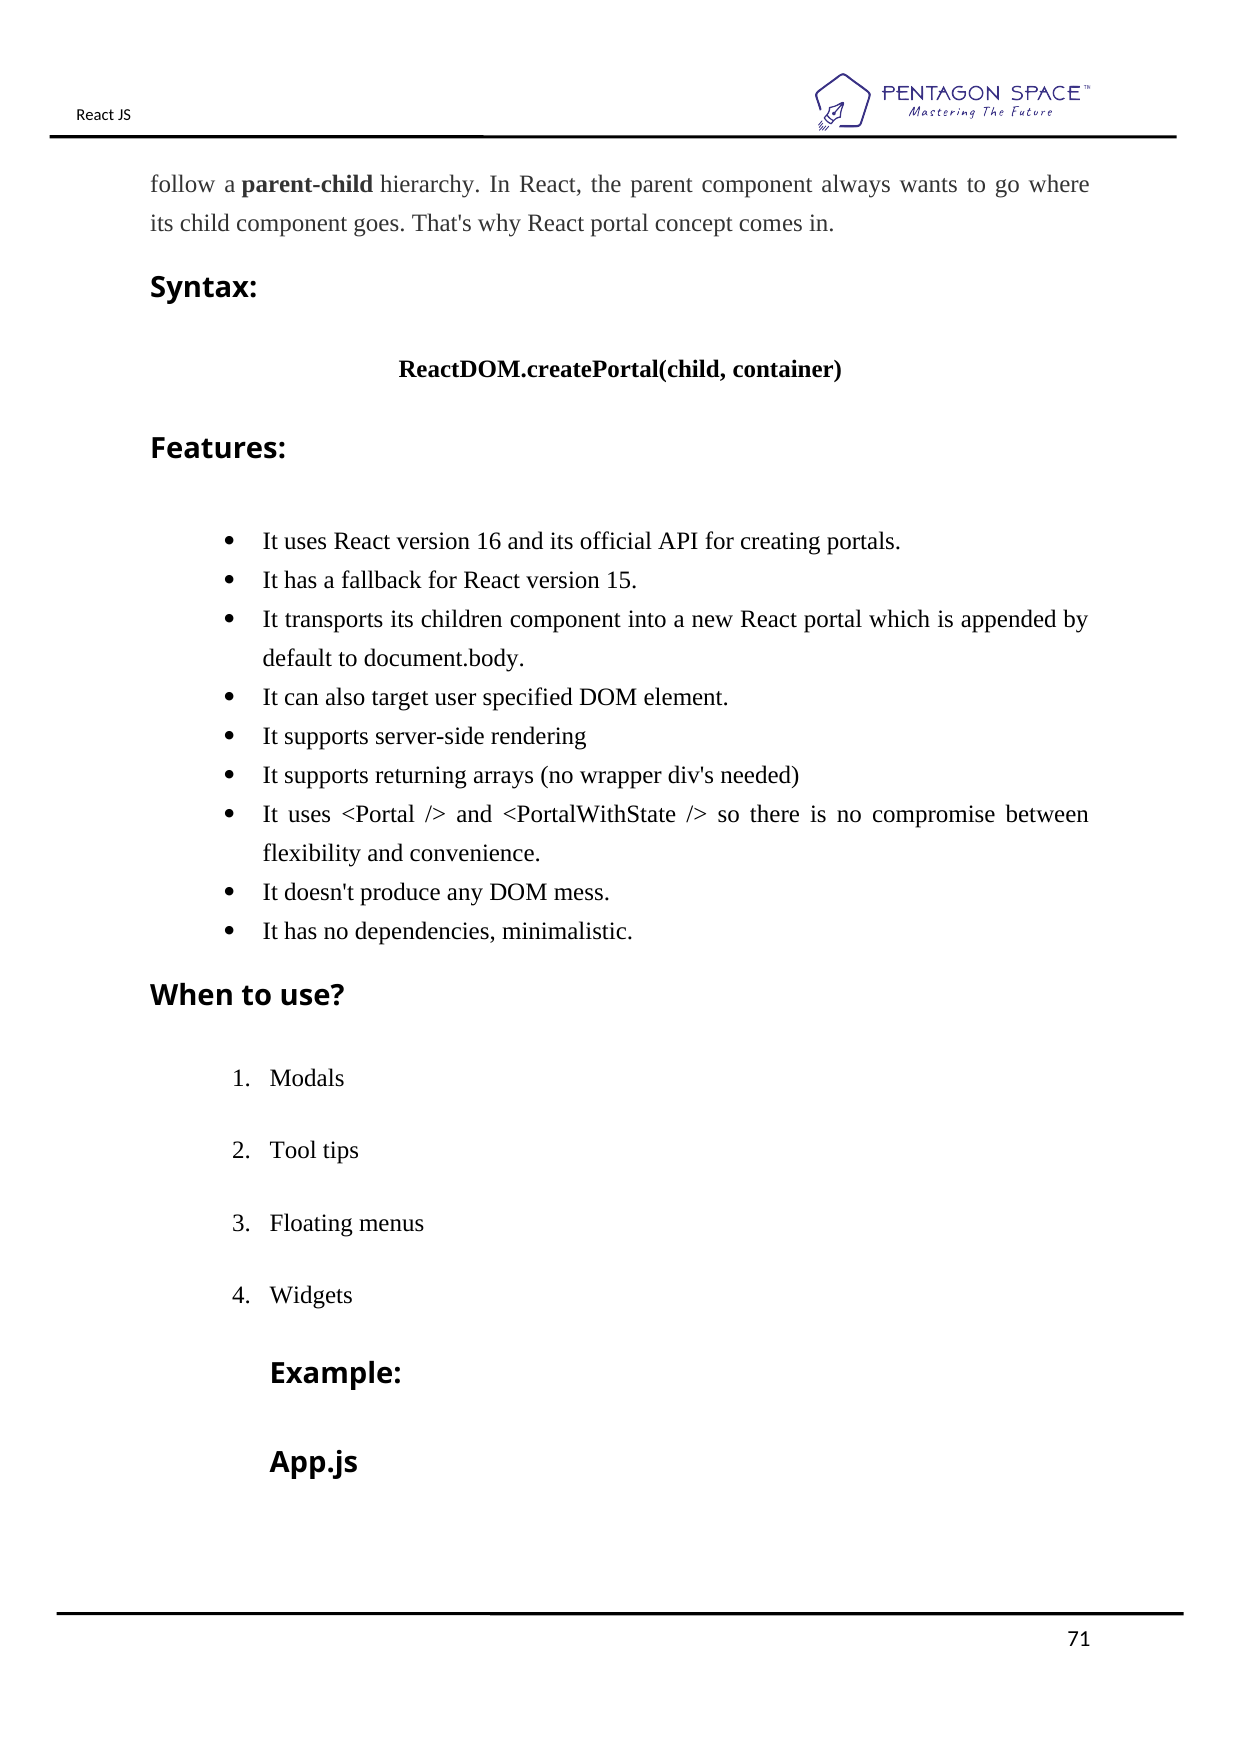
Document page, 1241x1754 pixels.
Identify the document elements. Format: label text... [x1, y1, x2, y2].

list It transports its children component into a new React portal which is appended by default to document.body. [225, 594, 1090, 672]
text Example: [269, 1352, 1090, 1392]
list Floating menus [232, 1208, 1090, 1236]
list It uses React version 16 and its official API for creating portals. [225, 516, 1090, 554]
list It supports server-side rendering [225, 711, 1090, 750]
list It supports returning arrays (no wrapper div's needed) [225, 750, 1090, 789]
list It can also target user specified DOM element. [225, 672, 1090, 711]
list Tool tips [232, 1135, 1090, 1164]
list Widgets [232, 1280, 1090, 1309]
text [150, 159, 1090, 237]
picture [815, 73, 1091, 131]
list It doesn't produce any DOM mess. [225, 867, 1090, 906]
text Features: [150, 427, 1090, 467]
text ReactDOM.createPortal(child, container) [150, 354, 1090, 383]
text When to use? [150, 974, 1090, 1014]
text App.js [269, 1441, 1090, 1481]
list It has no dependencies, minimalistic. [225, 906, 1090, 945]
list It has a fallback for React version 15. [225, 554, 1090, 594]
list Modals [232, 1063, 1090, 1092]
text Syntax: [150, 266, 1090, 306]
list It uses <Portal /> and <PortalWithState /> so there is no compromise between flexibility and convenience. [225, 789, 1090, 867]
